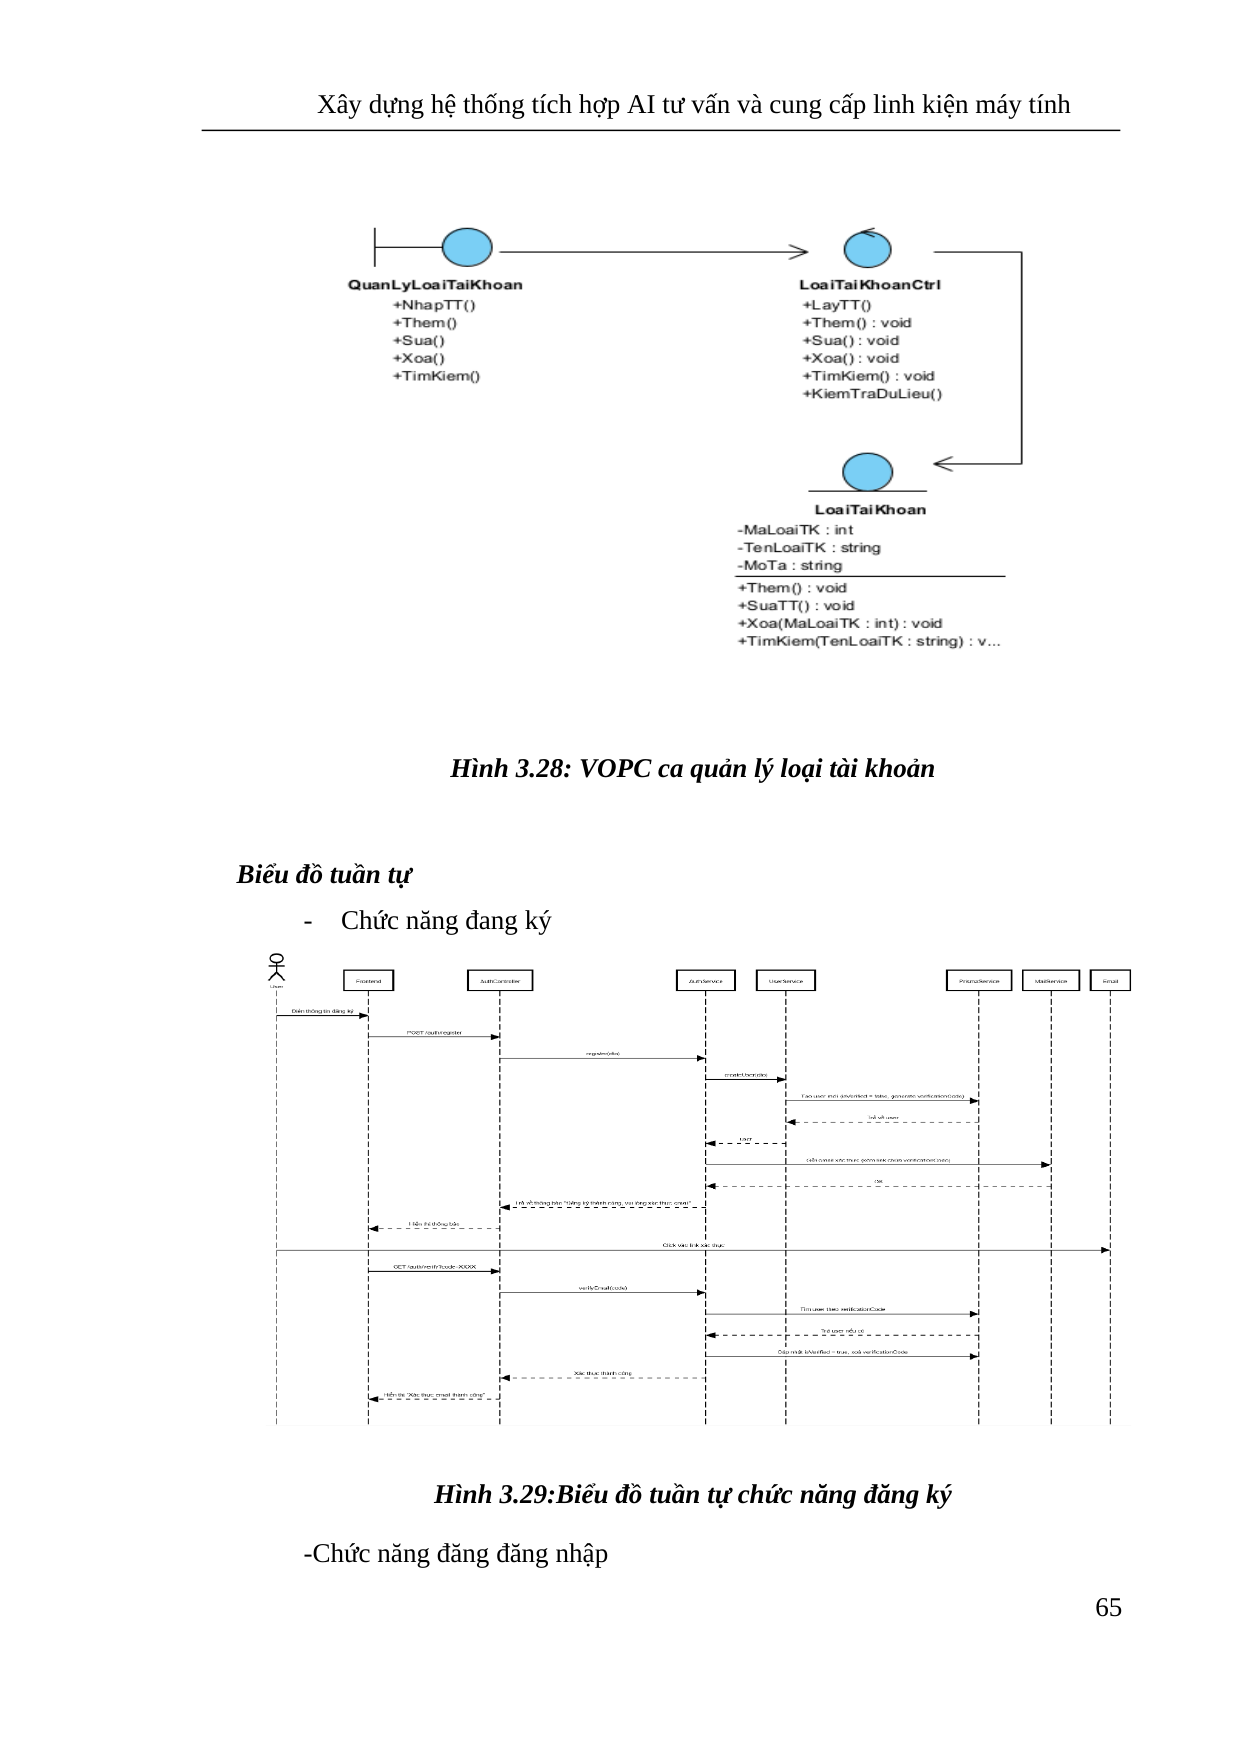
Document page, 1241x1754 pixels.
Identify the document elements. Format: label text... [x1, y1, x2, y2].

picture [265, 177, 1146, 699]
picture [265, 951, 1132, 1426]
text -Chức năng đăng đăng nhập [303, 1538, 1122, 1569]
list Chức năng đang ký [303, 904, 1122, 936]
text Biểu đồ tuần tự [236, 858, 1122, 889]
